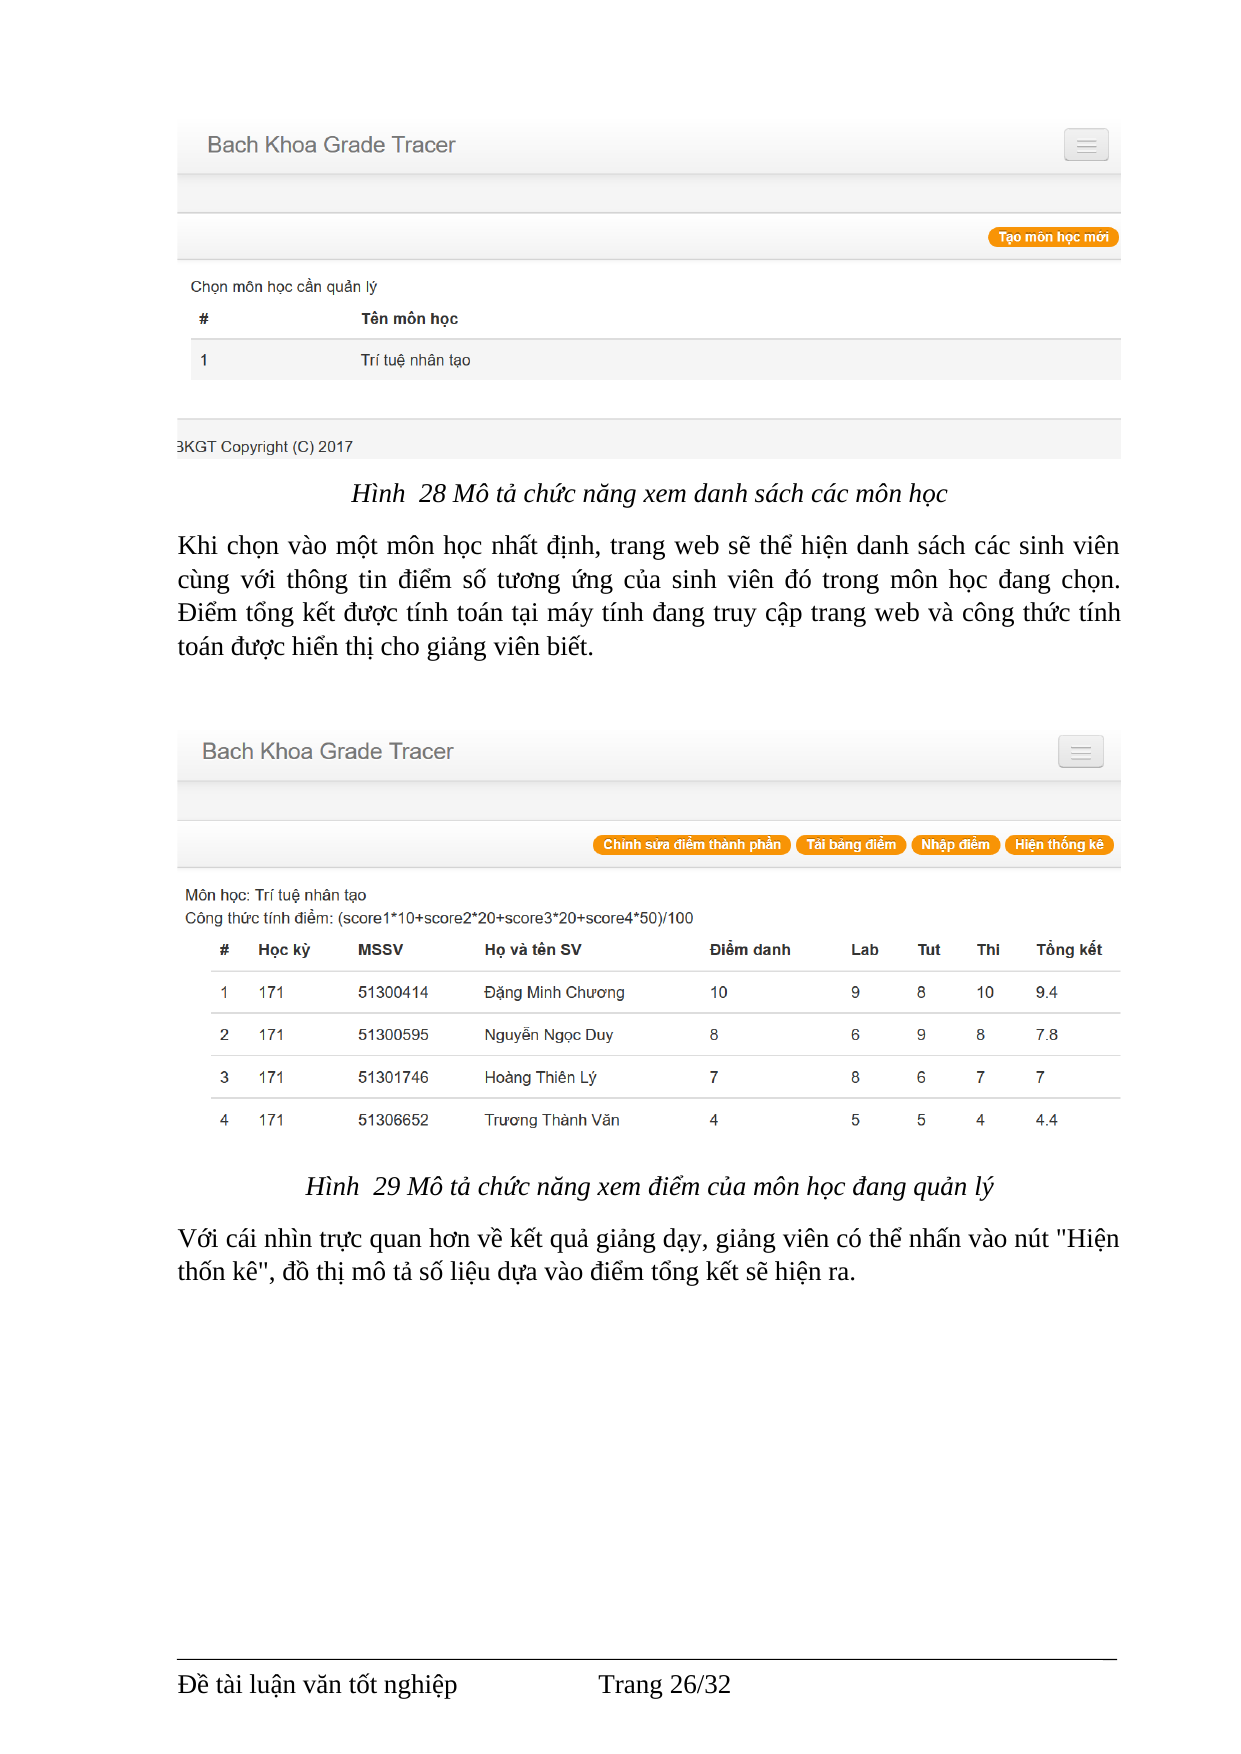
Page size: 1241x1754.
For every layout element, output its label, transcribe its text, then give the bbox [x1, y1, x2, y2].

picture [177, 730, 1121, 1151]
text Với cái nhìn trực quan hơn về kết quả giảng dạy, giảng viên có thể nhấn vào nút "Hiện thốn kê", đồ thị mô tả số liệu dựa vào điểm tổng kết sẽ hiện ra. [177, 1222, 1122, 1286]
text Khi chọn vào một môn học nhất định, trang web sẽ thể hiện danh sách các sinh viên cùng với thông tin điểm số tương ứng của sinh viên đó trong môn học đang chọn. Điểm tổng kết được tính toán tại máy tính đang truy cập trang web và công thức tính toán được hiển thị cho giảng viên biết. [177, 529, 1122, 661]
picture [177, 118, 1121, 459]
